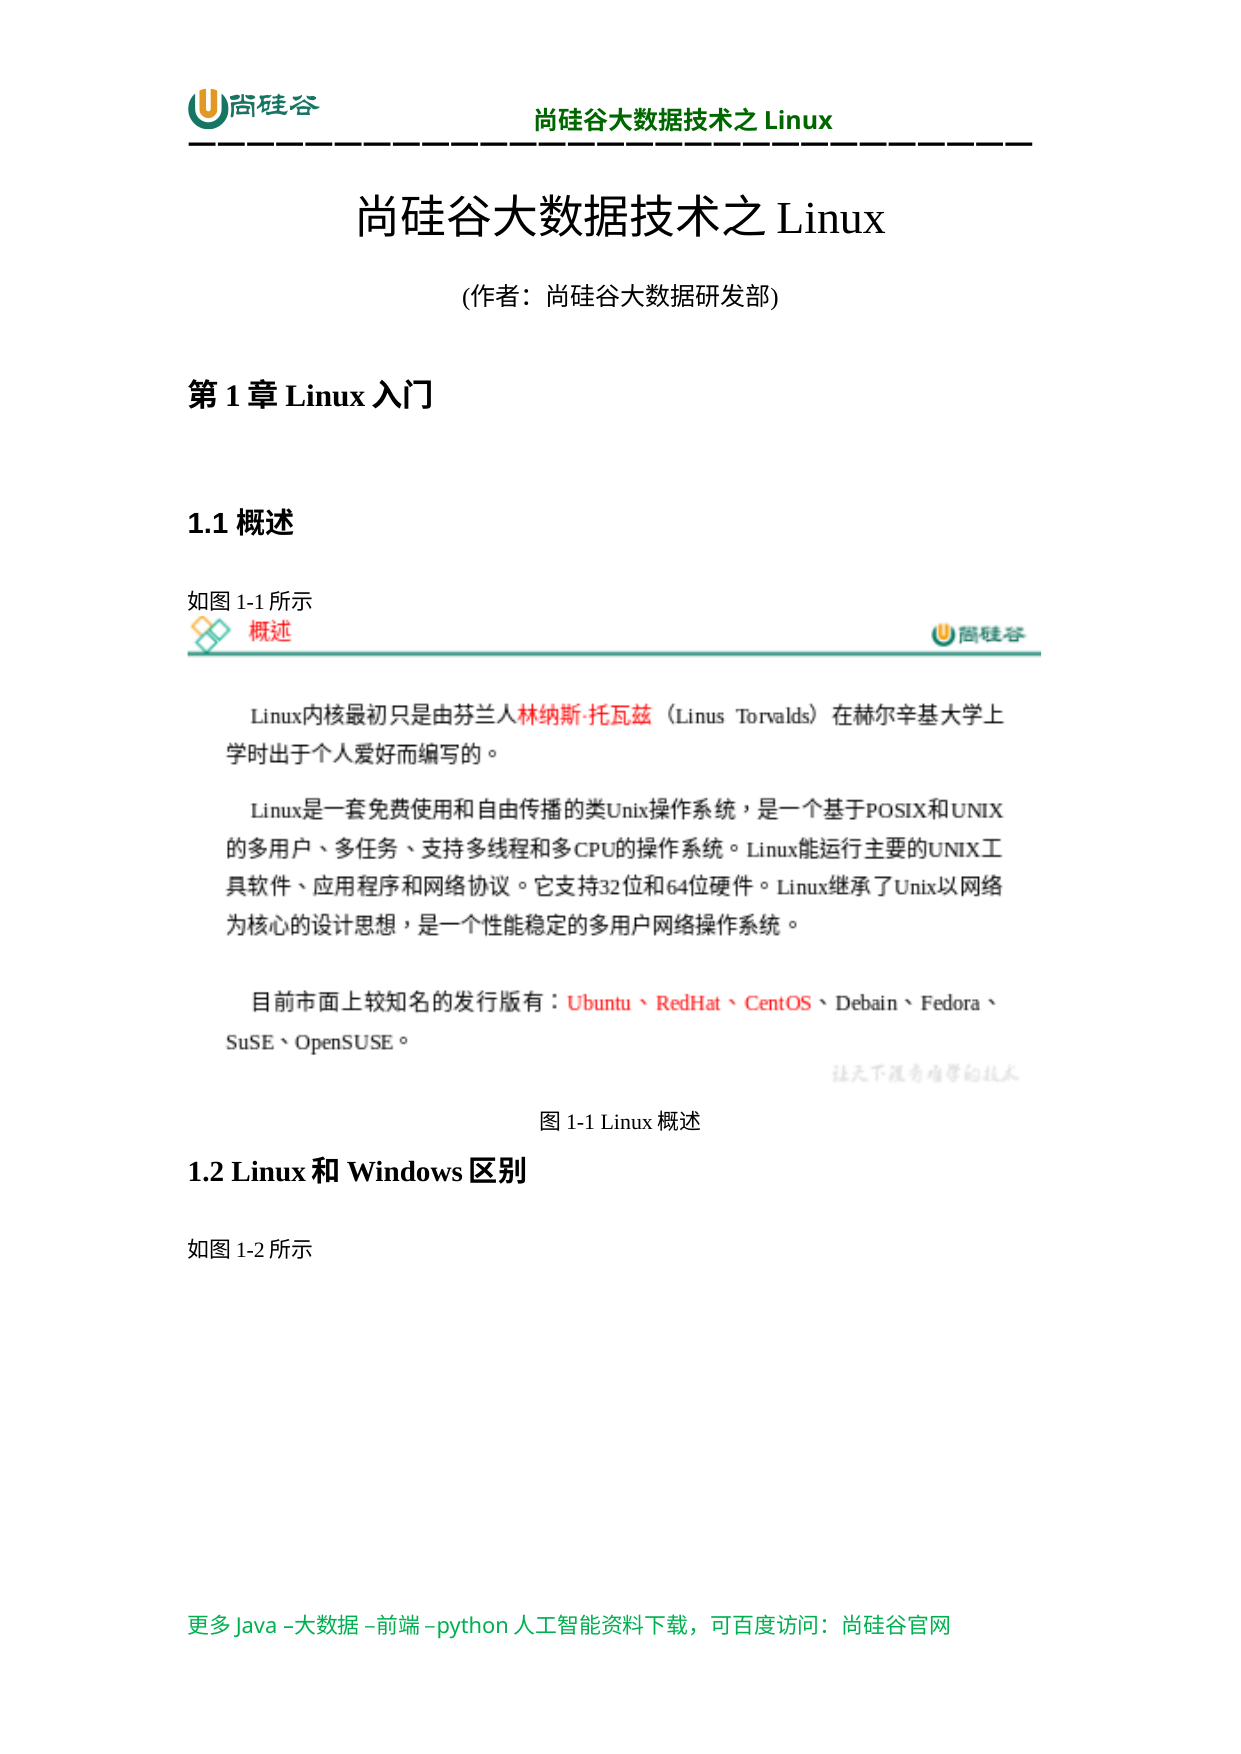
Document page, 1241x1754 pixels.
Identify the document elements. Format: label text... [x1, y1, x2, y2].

subtitle 1.1 概述 [187, 488, 1053, 553]
text 尚硅谷大数据技术之Linux [187, 165, 1053, 262]
subtitle 1.2 Linux和Windows区别 [187, 1136, 1053, 1201]
text 如图1-2所示 [187, 1231, 1053, 1264]
subtitle 第1章 Linux入门 [187, 360, 1053, 425]
text 如图1-1所示 [187, 583, 1053, 616]
text (作者：尚硅谷大数据研发部) [187, 262, 1053, 327]
text 图1-1 Linux概述 [187, 1103, 1053, 1136]
picture [187, 88, 321, 130]
